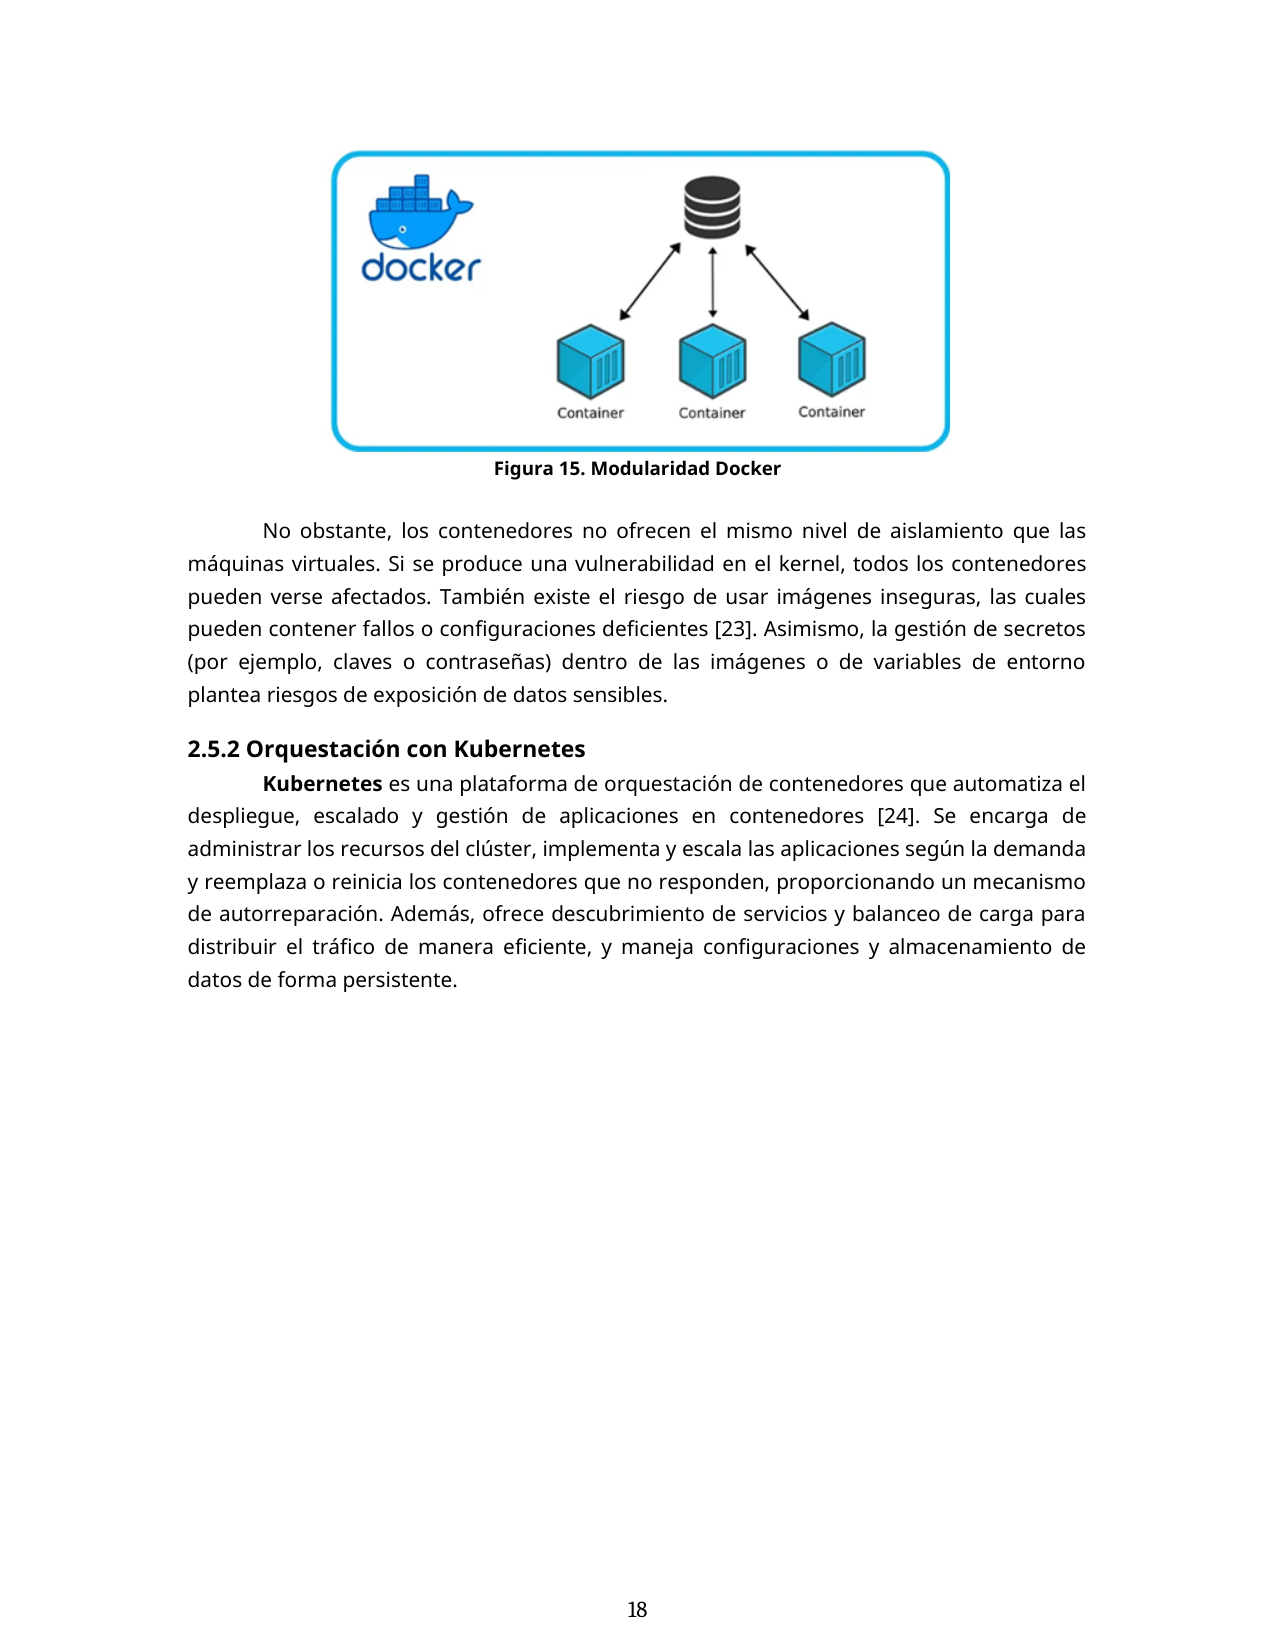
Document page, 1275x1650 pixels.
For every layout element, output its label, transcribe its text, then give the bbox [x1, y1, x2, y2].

text Figura 15. Modularidad Docker [187, 455, 1087, 481]
text No obstante, los contenedores no ofrecen el mismo nivel de aislamiento que las máquinas virtuales. Si se produce una vulnerabilidad en el kernel, todos los contenedores pueden verse afectados. También existe el riesgo de usar imágenes inseguras, las cuales pueden contener fallos o configuraciones deficientes [23]. Asimismo, la gestión de secretos (por ejemplo, claves o contraseñas) dentro de las imágenes o de variables de entorno plantea riesgos de exposición de datos sensibles. [187, 517, 1087, 708]
subtitle 2.5.2 Orquestación con Kubernetes [187, 733, 1087, 764]
text Kubernetes es una plataforma de orquestación de contenedores que automatiza el despliegue, escalado y gestión de aplicaciones en contenedores [24]. Se encarga de administrar los recursos del clúster, implementa y escala las aplicaciones según la demanda y reemplaza o reinicia los contenedores que no responden, proporcionando un mecanismo de autorreparación. Además, ofrece descubrimiento de servicios y balanceo de carga para distribuir el tráfico de manera eficiente, y maneja configuraciones y almacenamiento de datos de forma persistente. [187, 769, 1087, 993]
picture [325, 150, 951, 452]
